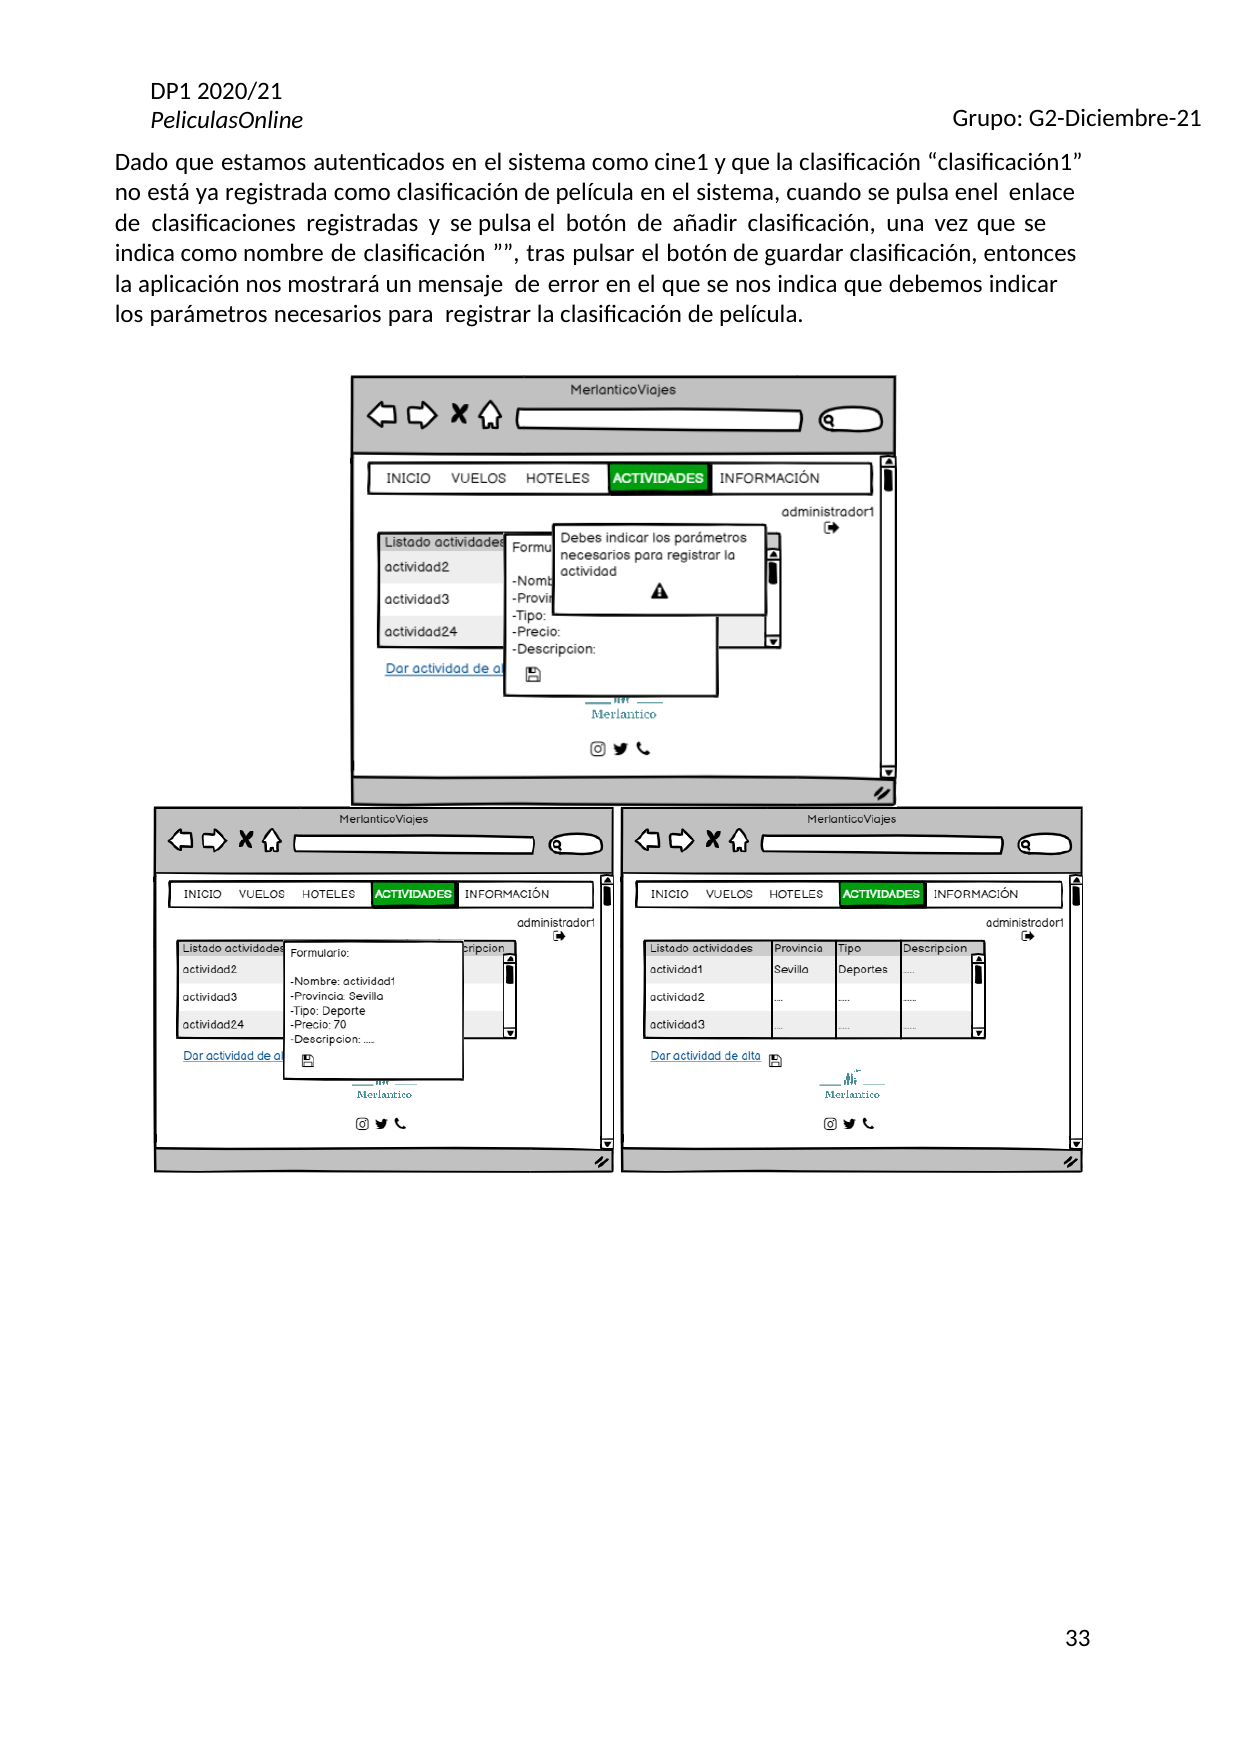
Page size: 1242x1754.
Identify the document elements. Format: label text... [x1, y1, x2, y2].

picture [153, 375, 1083, 1173]
text Dado que estamos autenticados en el sistema como cine1 y que la clasificación “clasificación1” no está ya registrada como clasificación de película en el sistema, cuando se pulsa enel enlace de clasificaciones registradas y se pulsa el botón de añadir clasificación, una vez que se indica como nombre de clasificación ””, tras pulsar el botón de guardar clasificación, entonces la aplicación nos mostrará un mensaje de error en el que se nos indica que debemos indicar los parámetros necesarios para registrar la clasificación de película. [114, 146, 1091, 329]
